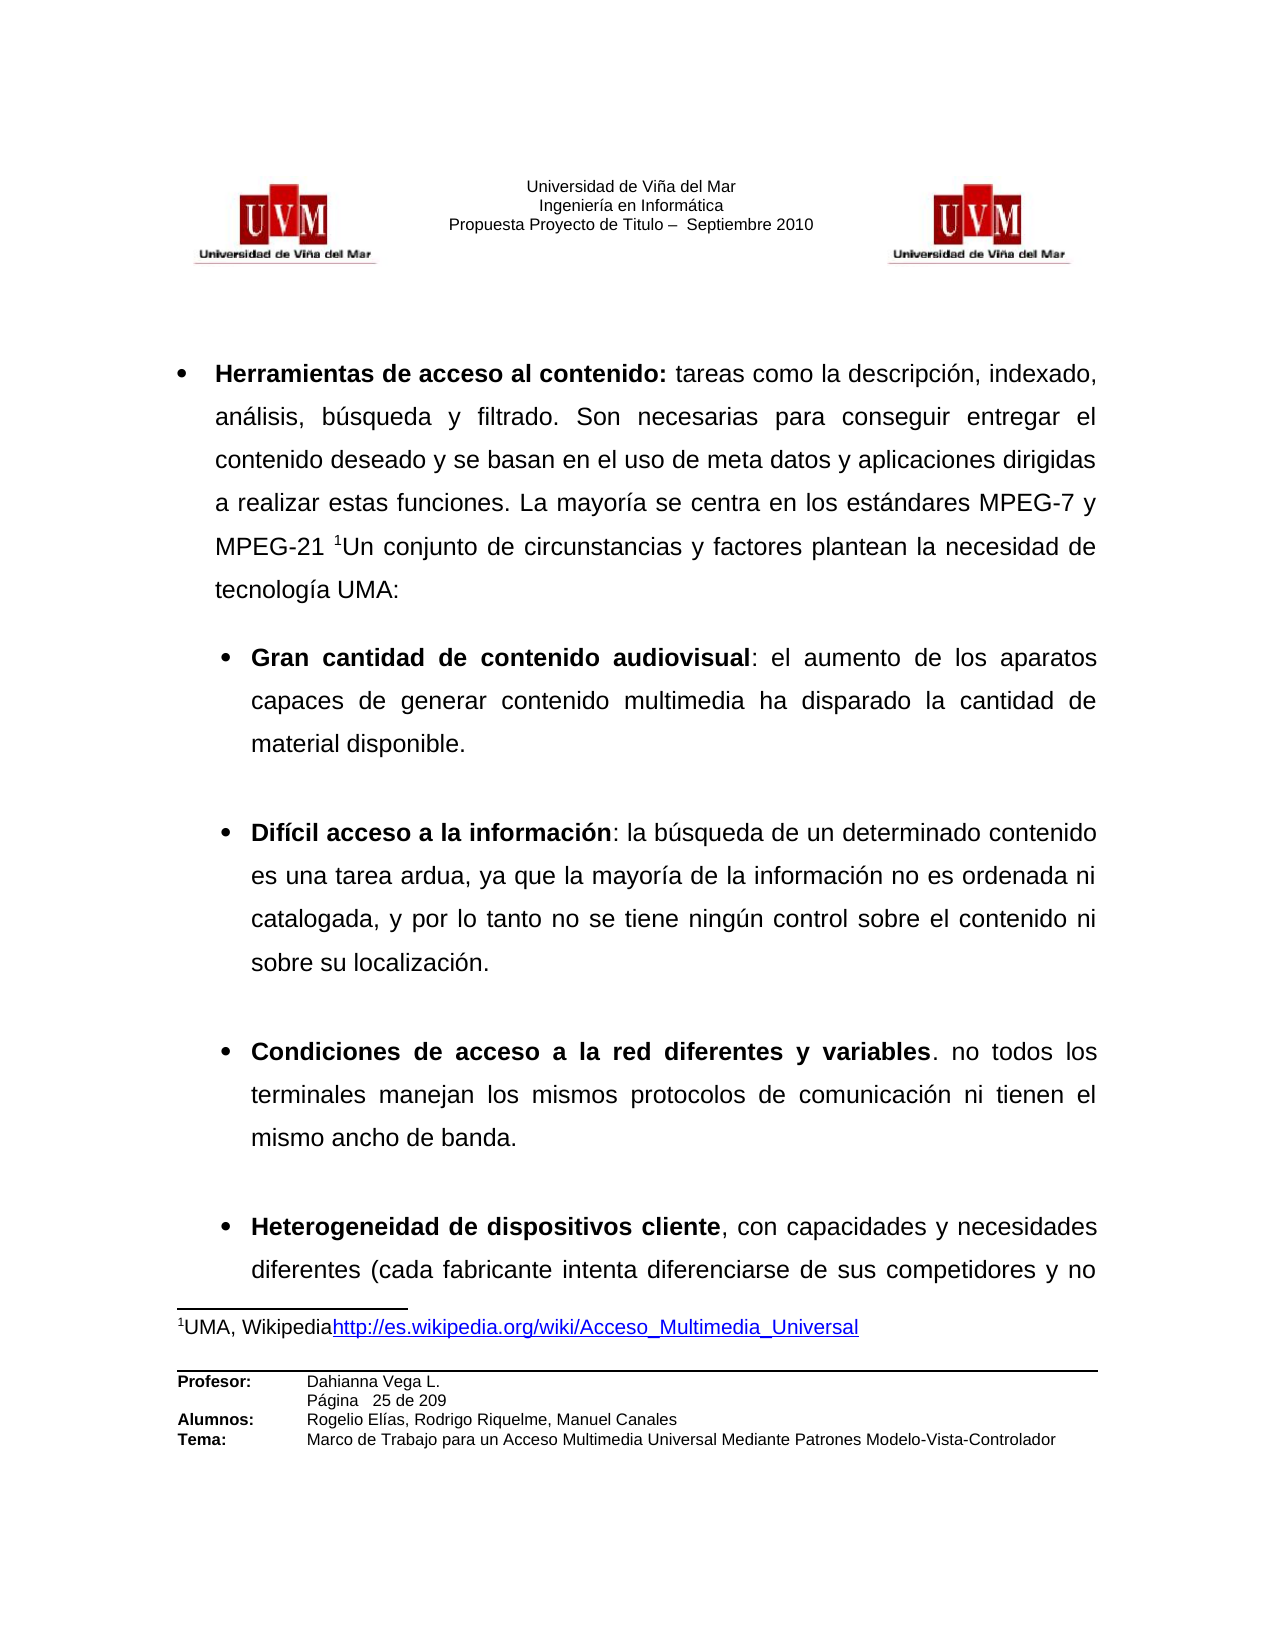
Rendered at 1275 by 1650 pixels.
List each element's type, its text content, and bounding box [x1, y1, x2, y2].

picture [177, 176, 390, 267]
picture [871, 176, 1084, 267]
list Condiciones de acceso a la red diferentes y variables. no todos los terminales manejan los mismos protocolos de comunicación ni tienen el mismo ancho de banda. [221, 1036, 1098, 1152]
list Difícil acceso a la información: la búsqueda de un determinado contenido es una tarea ardua, ya que la mayoría de la información no es ordenada ni catalogada, y por lo tanto no se tiene ningún control sobre el contenido ni sobre su localización. [221, 818, 1098, 976]
list Gran cantidad de contenido audiovisual: el aumento de los aparatos capaces de generar contenido multimedia ha disparado la cantidad de material disponible. [221, 643, 1098, 758]
list Herramientas de acceso al contenido: tareas como la descripción, indexado, análisis, búsqueda y filtrado. Son necesarias para conseguir entregar el contenido deseado y se basan en el uso de meta datos y aplicaciones dirigidas a realizar estas funciones. La mayoría se centra en los estándares MPEG-7 y MPEG-21 Un conjunto de circunstancias y factores plantean la necesidad de tecnología UMA: [177, 359, 1098, 603]
